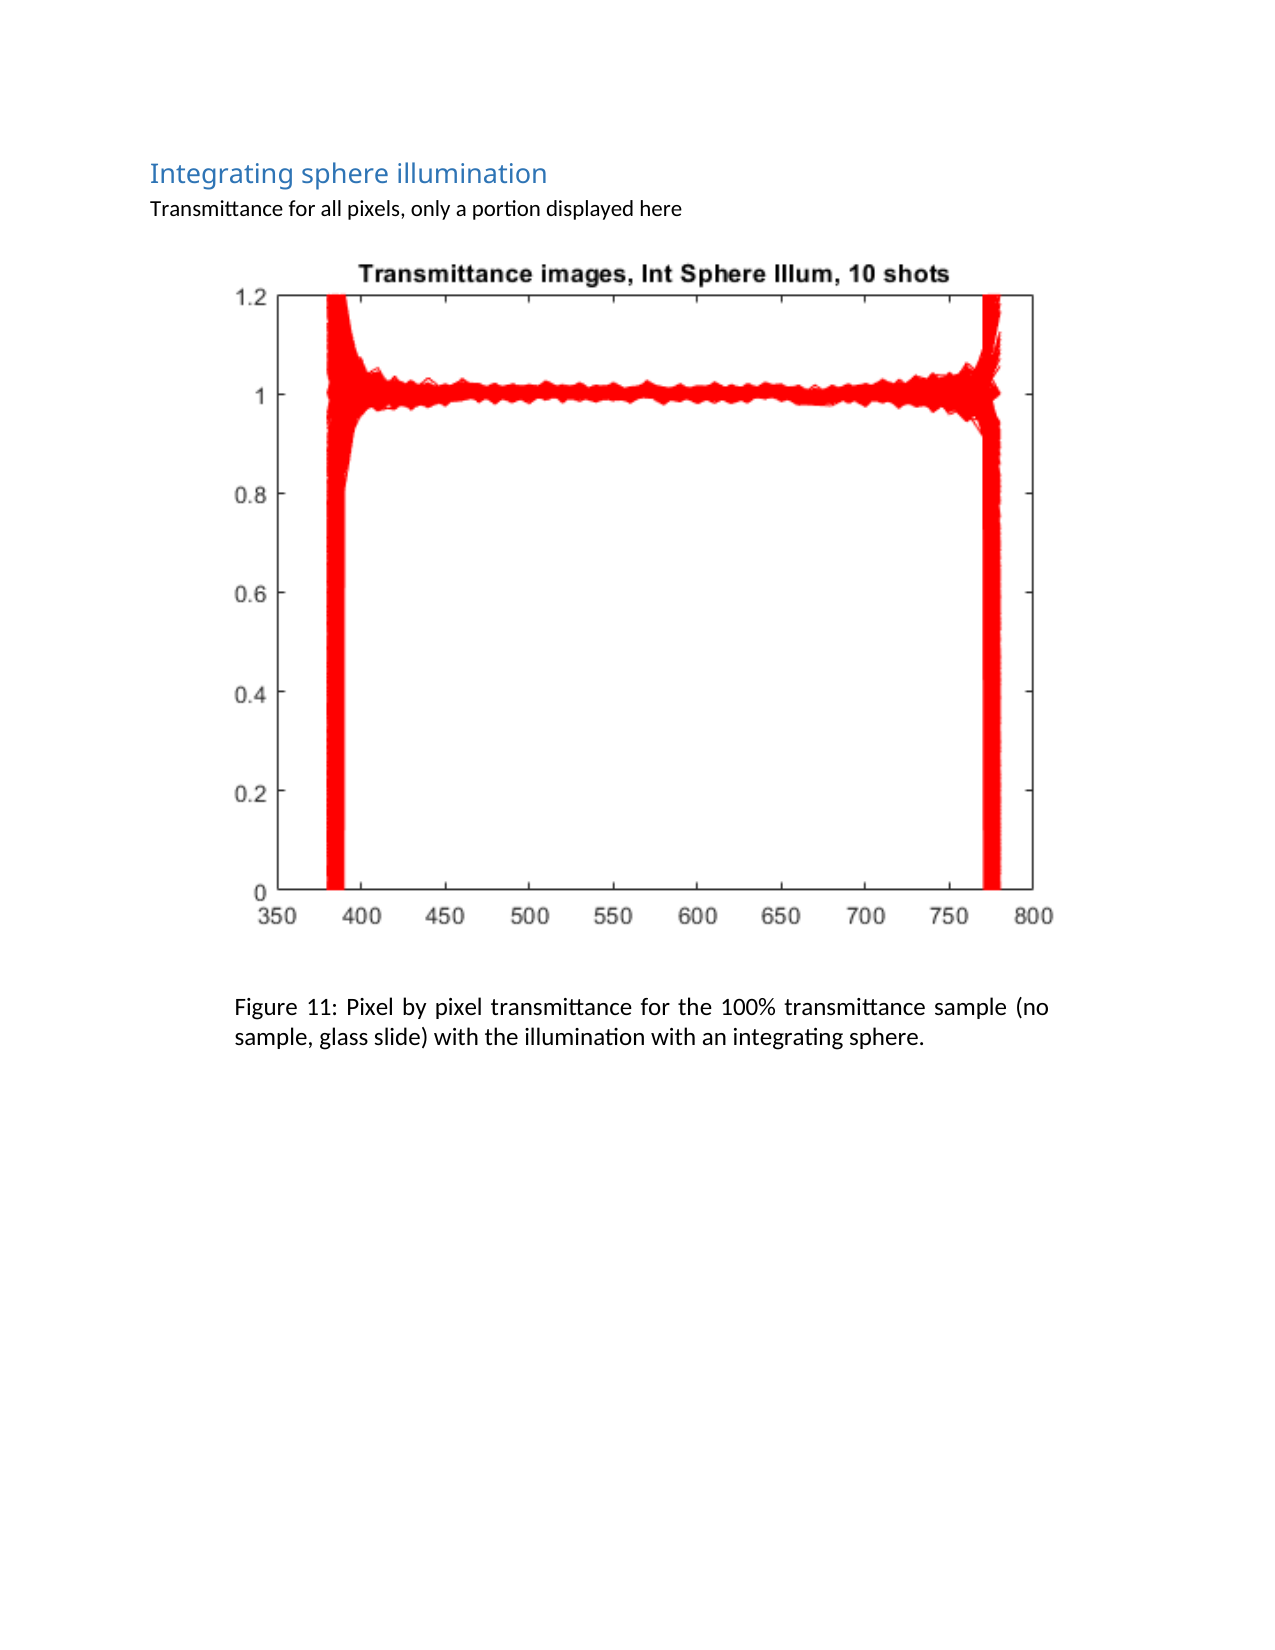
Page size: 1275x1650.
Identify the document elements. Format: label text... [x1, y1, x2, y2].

picture [150, 240, 1125, 972]
text Transmittance for all pixels, only a portion displayed here [150, 194, 1125, 222]
subtitle Integrating sphere illumination [150, 154, 1125, 191]
text Figure 11: Pixel by pixel transmittance for the 100% transmittance sample (no sample, glass slide) with the illumination with an integrating sphere. [234, 991, 1050, 1052]
